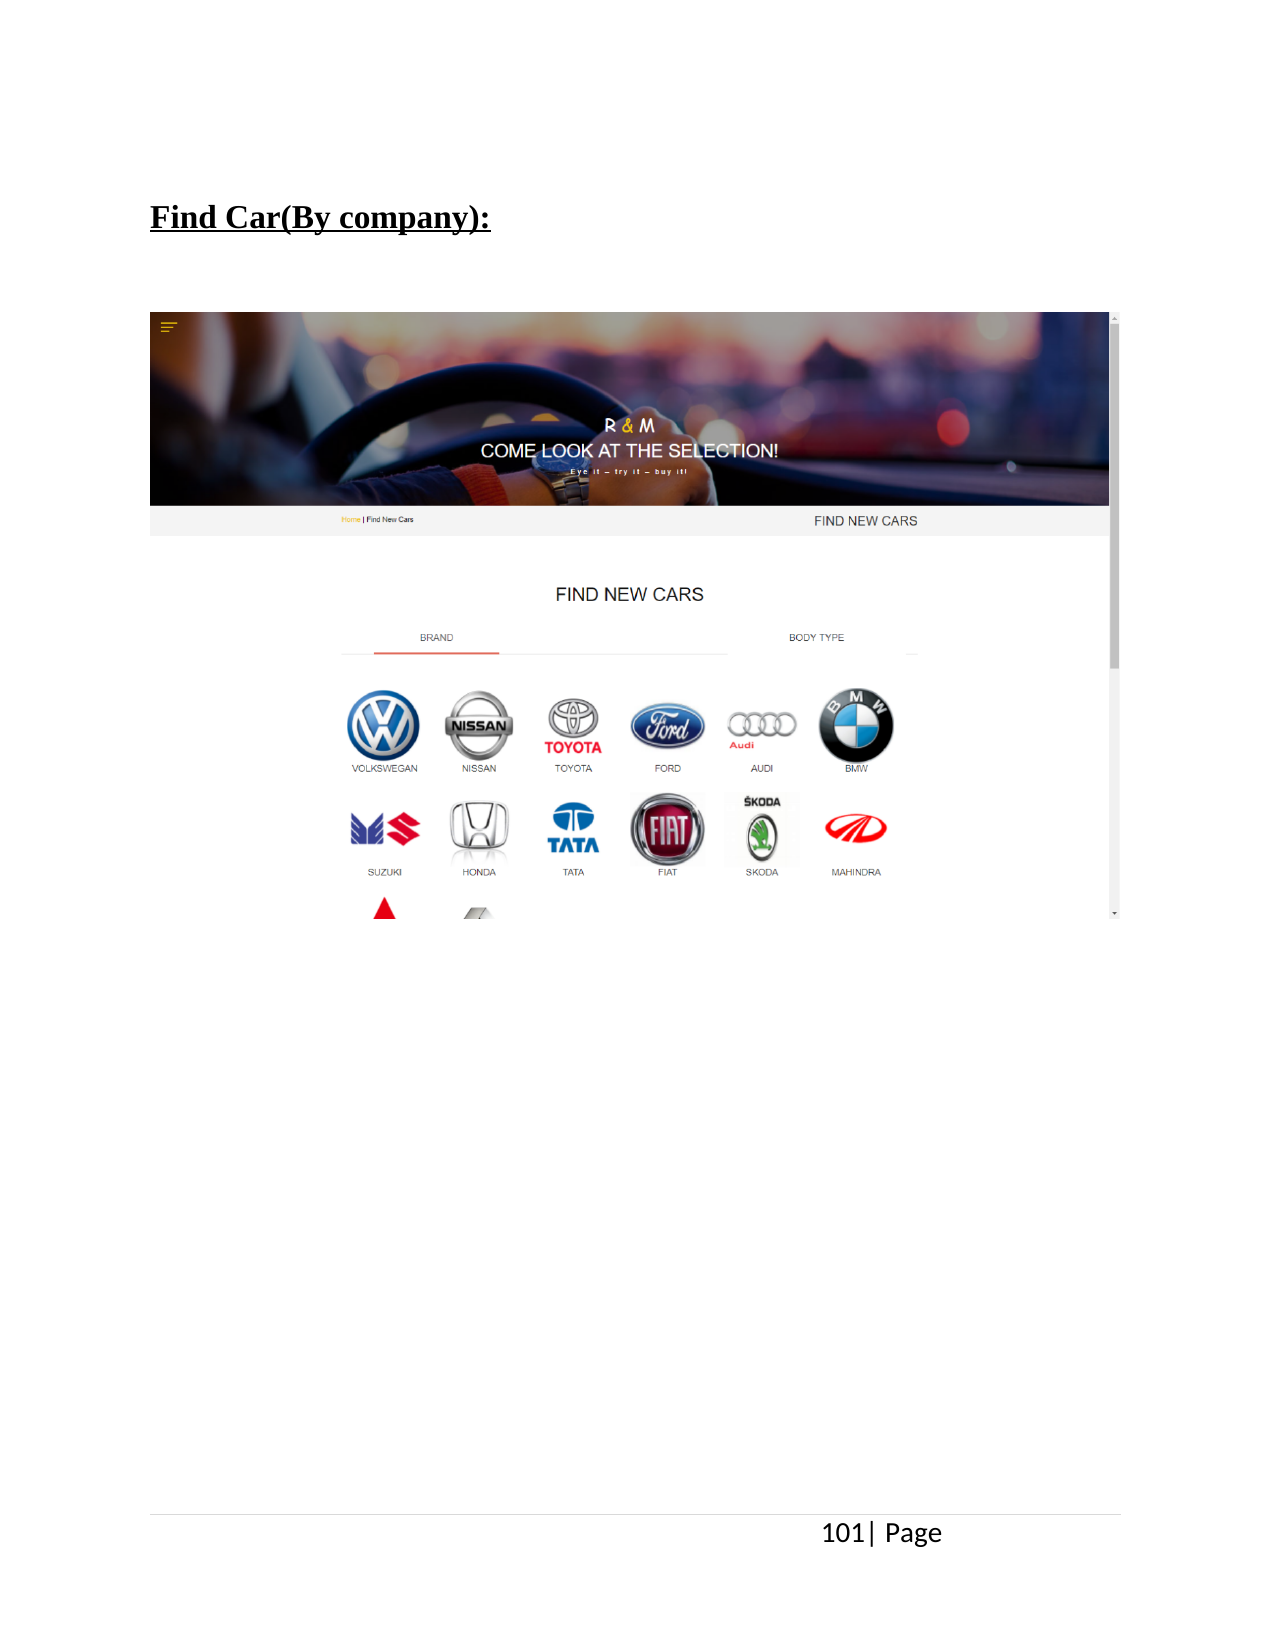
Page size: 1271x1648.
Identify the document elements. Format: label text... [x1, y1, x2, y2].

picture [150, 312, 1120, 919]
text Find Car(By company): [150, 197, 1121, 235]
